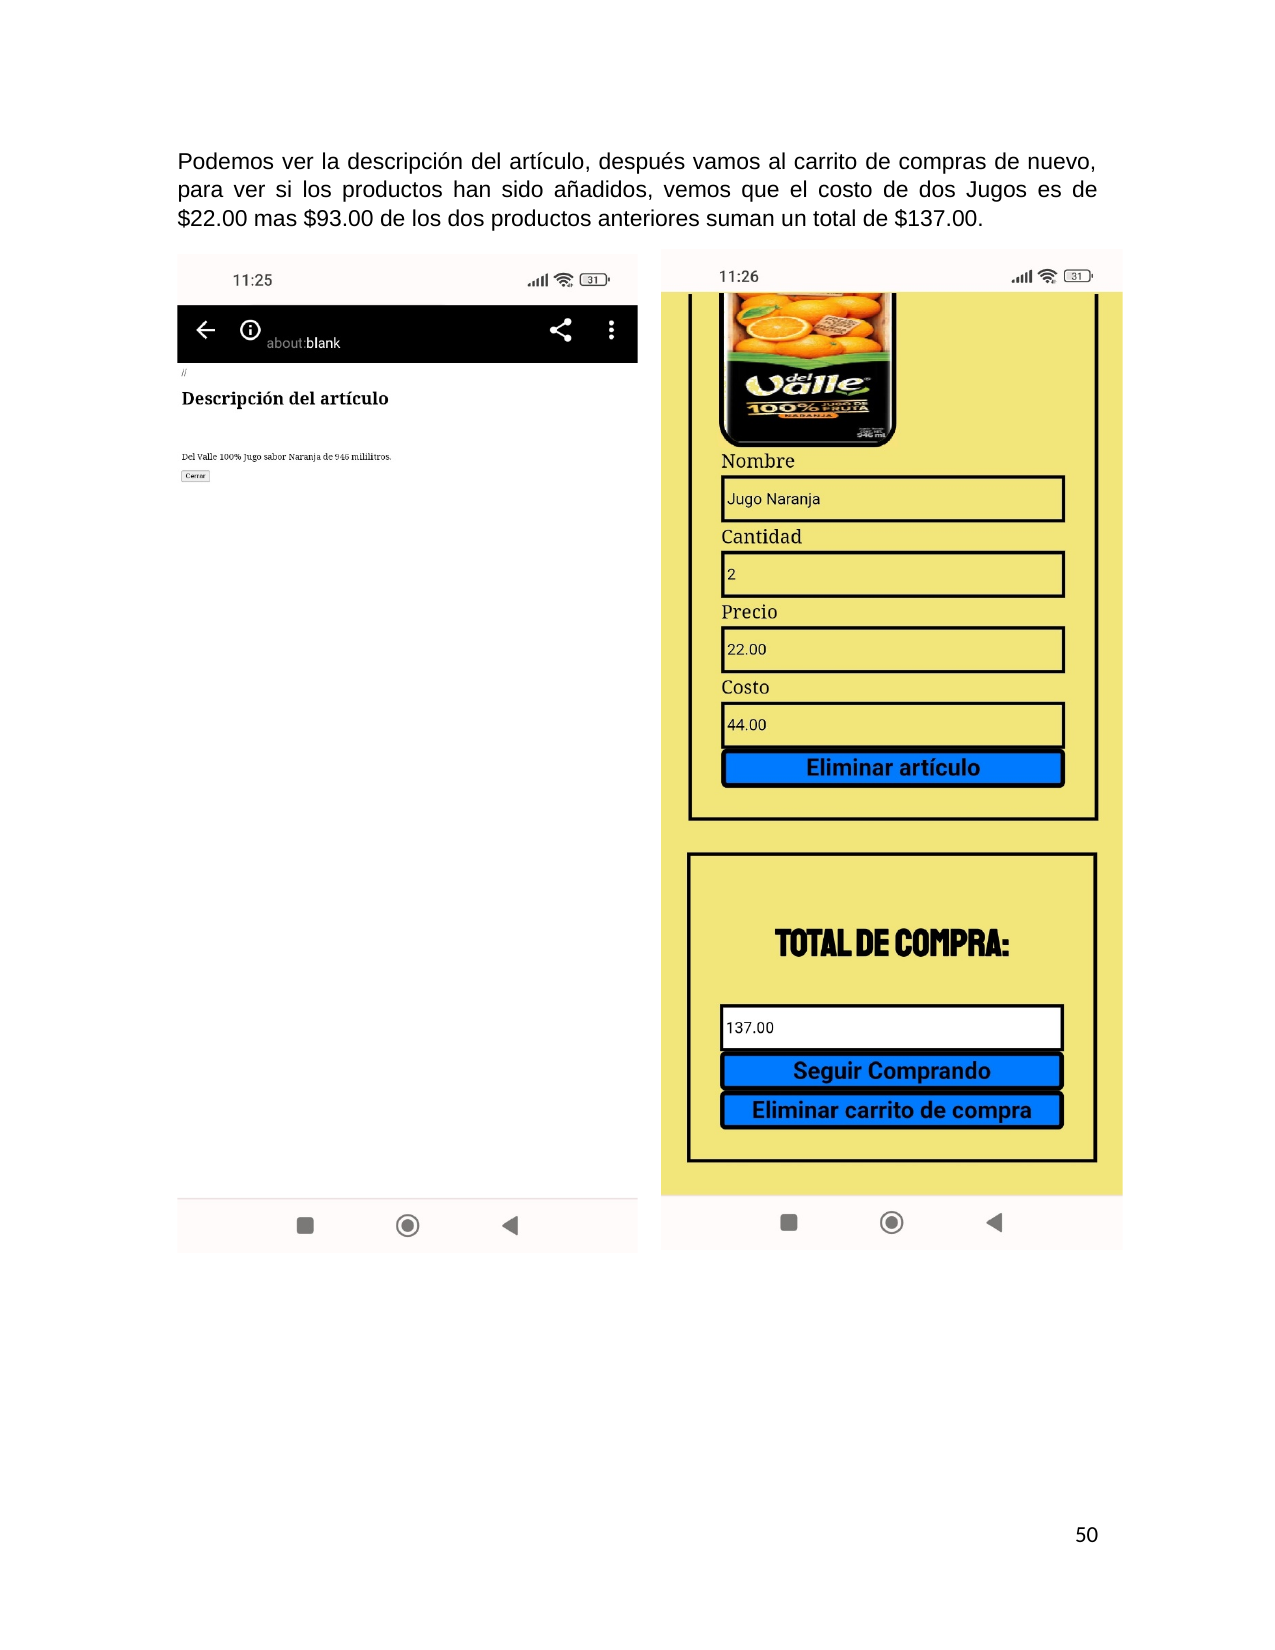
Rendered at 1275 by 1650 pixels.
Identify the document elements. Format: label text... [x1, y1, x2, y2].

picture [661, 249, 1123, 1250]
picture [177, 254, 638, 1253]
text Podemos ver la descripción del artículo, después vamos al carrito de compras de nuevo, para ver si los productos han sido añadidos, vemos que el costo de dos Jugos es de $22.00 mas $93.00 de los dos productos anteriores suman un total de $137.00. [177, 148, 1098, 231]
